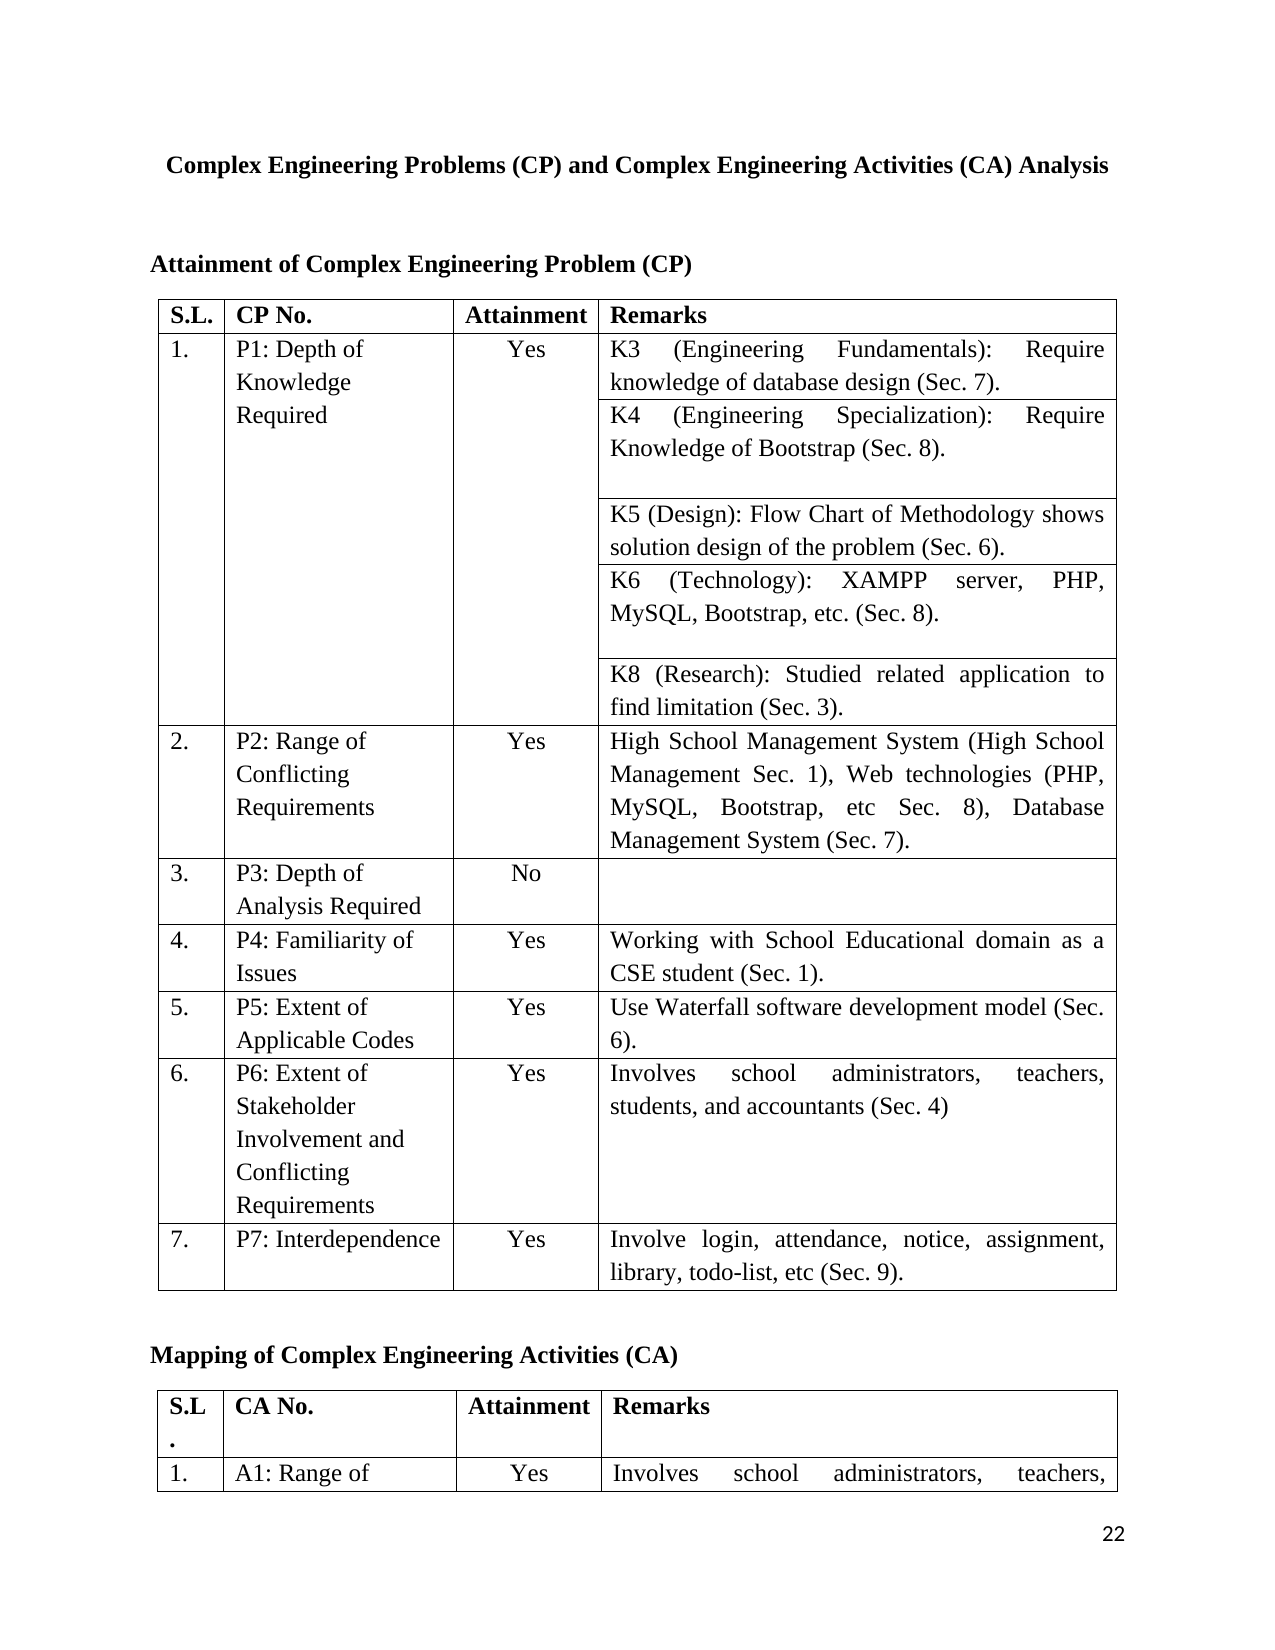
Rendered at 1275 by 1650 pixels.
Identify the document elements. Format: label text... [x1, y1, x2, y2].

table_header CA No. [224, 1391, 456, 1457]
table_header CP No. [225, 300, 453, 333]
table_cell K5 (Design): Flow Chart of Methodology shows solution design of the problem (Sec. 6). [599, 499, 1116, 564]
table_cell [224, 1458, 456, 1491]
table_cell Yes [454, 726, 598, 857]
table_cell K8 (Research): Studied related application to find limitation (Sec. 3). [599, 659, 1116, 725]
table_cell 6. [159, 1059, 224, 1223]
table_header Attainment [454, 300, 598, 333]
table_cell 3. [159, 859, 224, 924]
table_cell Yes [457, 1458, 601, 1491]
table_cell Working with School Educational domain as a CSE student (Sec. 1). [599, 925, 1116, 991]
table_cell 2. [159, 726, 224, 857]
table_cell 1. [158, 1458, 223, 1491]
table_cell P4: Familiarity of Issues [225, 925, 453, 991]
table_cell Involve login, attendance, notice, assignment, library, todo-list, etc (Sec. 9). [599, 1224, 1116, 1290]
table_cell Yes [454, 1224, 598, 1290]
table_cell P7: Interdependence [225, 1224, 453, 1290]
table_cell 5. [159, 992, 224, 1057]
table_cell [602, 1458, 1117, 1491]
table_cell P6: Extent of Stakeholder Involvement and Conflicting Requirements [225, 1059, 453, 1223]
table_cell High School Management System (High School Management Sec. 1), Web technologies (PHP, MySQL, Bootstrap, etc Sec. 8), Database Management System (Sec. 7). [599, 726, 1116, 857]
table_cell Yes [454, 1059, 598, 1223]
table_cell P3: Depth of Analysis Required [225, 859, 453, 924]
text Mapping of Complex Engineering Activities (CA) [150, 1341, 1125, 1369]
table_cell Use Waterfall software development model (Sec. 6). [599, 992, 1116, 1057]
table_cell 4. [159, 925, 224, 991]
table_header Remarks [602, 1391, 1117, 1457]
table_cell Yes [454, 334, 598, 725]
text Complex Engineering Problems (CP) and Complex Engineering Activities (CA) Analysis [150, 150, 1125, 179]
text Attainment of Complex Engineering Problem (CP) [150, 249, 1125, 278]
table_cell K3 (Engineering Fundamentals): Require knowledge of database design (Sec. 7). [599, 334, 1116, 399]
table_cell No [454, 859, 598, 924]
table_cell 7. [159, 1224, 224, 1290]
table_cell [599, 859, 1116, 924]
table_cell Yes [454, 992, 598, 1057]
table_header S.L. [158, 1391, 223, 1457]
table_header Attainment [457, 1391, 601, 1457]
table_cell P5: Extent of Applicable Codes [225, 992, 453, 1057]
table_header S.L. [159, 300, 224, 333]
table_cell 1. [159, 334, 224, 725]
table_cell P1: Depth of Knowledge Required [225, 334, 453, 725]
table_header Remarks [599, 300, 1116, 333]
table_cell Involves school administrators, teachers, students, and accountants (Sec. 4) [599, 1059, 1116, 1223]
table_cell K4 (Engineering Specialization): Require Knowledge of Bootstrap (Sec. 8). [599, 400, 1116, 498]
table_cell K6 (Technology): XAMPP server, PHP, MySQL, Bootstrap, etc. (Sec. 8). [599, 565, 1116, 658]
table_cell Yes [454, 925, 598, 991]
table_cell P2: Range of Conflicting Requirements [225, 726, 453, 857]
